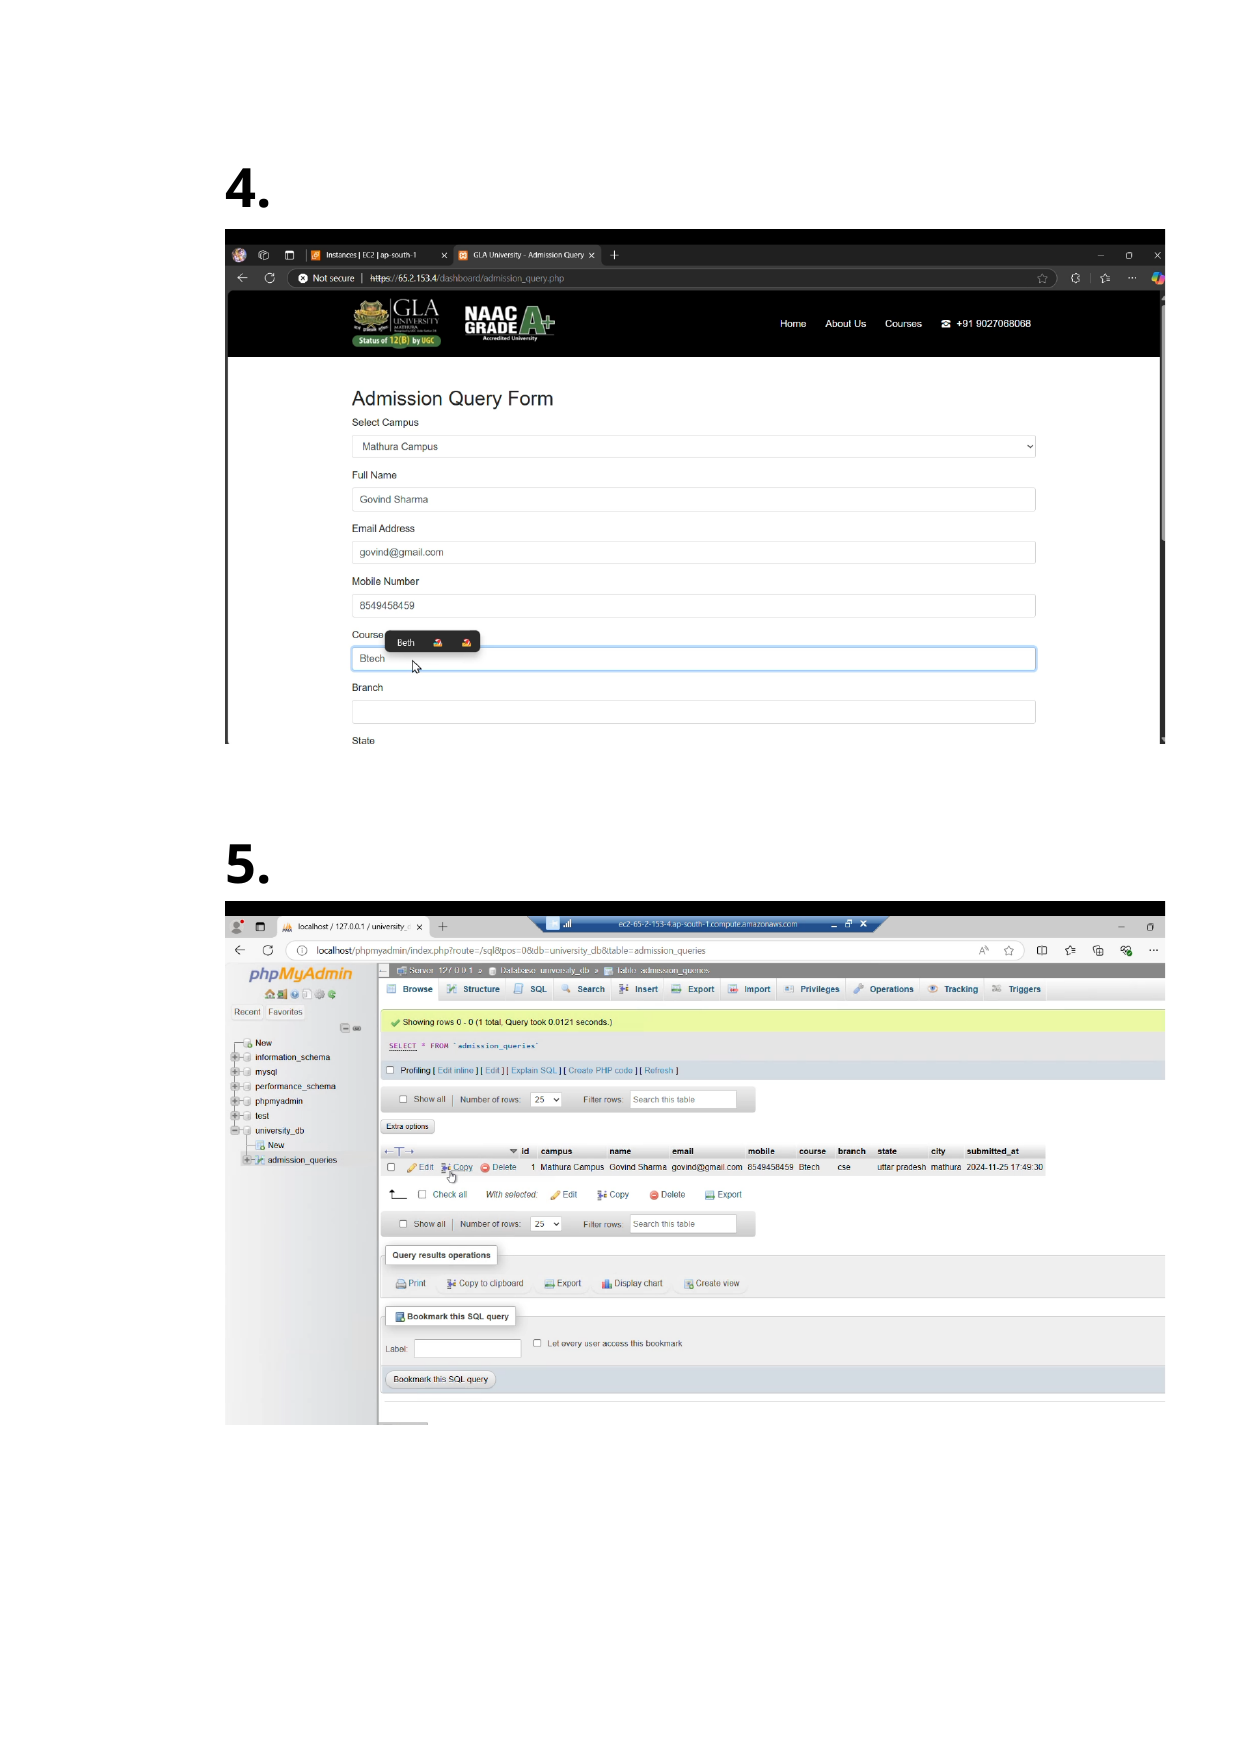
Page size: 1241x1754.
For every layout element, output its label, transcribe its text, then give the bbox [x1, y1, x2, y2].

picture [225, 229, 1166, 744]
list 4. [225, 150, 1090, 224]
list 5. [225, 825, 1090, 901]
picture [225, 901, 1166, 1425]
